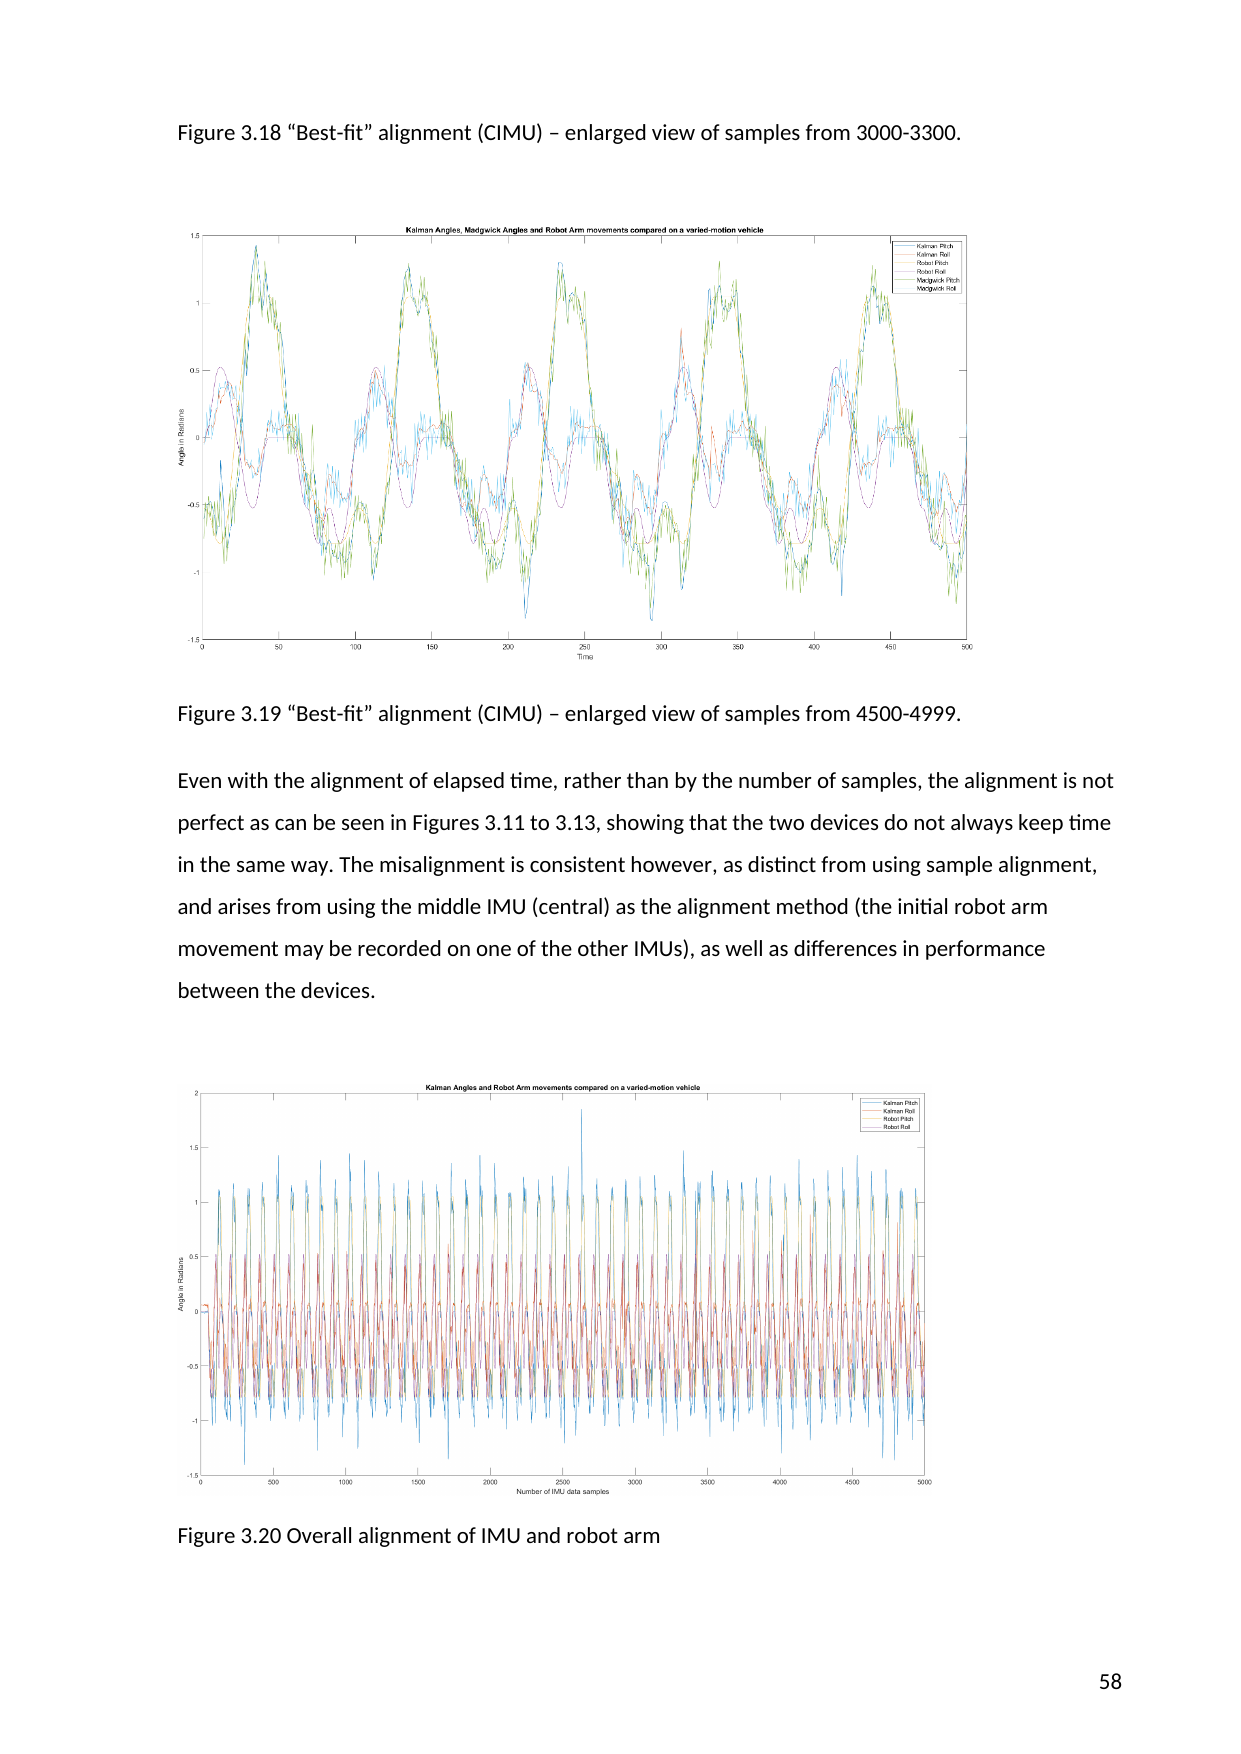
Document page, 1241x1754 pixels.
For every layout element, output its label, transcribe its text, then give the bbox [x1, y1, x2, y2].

text Even with the alignment of elapsed time, rather than by the number of samples, the alignment is not perfect as can be seen in Figures 3.11 to 3.13, showing that the two devices do not always keep time in the same way. The misalignment is consistent however, as distinct from using sample alignment, and arises from using the middle IMU (central) as the alignment method (the initial robot arm movement may be recorded on one of the other IMUs), as well as differences in performance between the devices. [177, 766, 1122, 1046]
picture [177, 1084, 932, 1496]
picture [177, 227, 973, 660]
